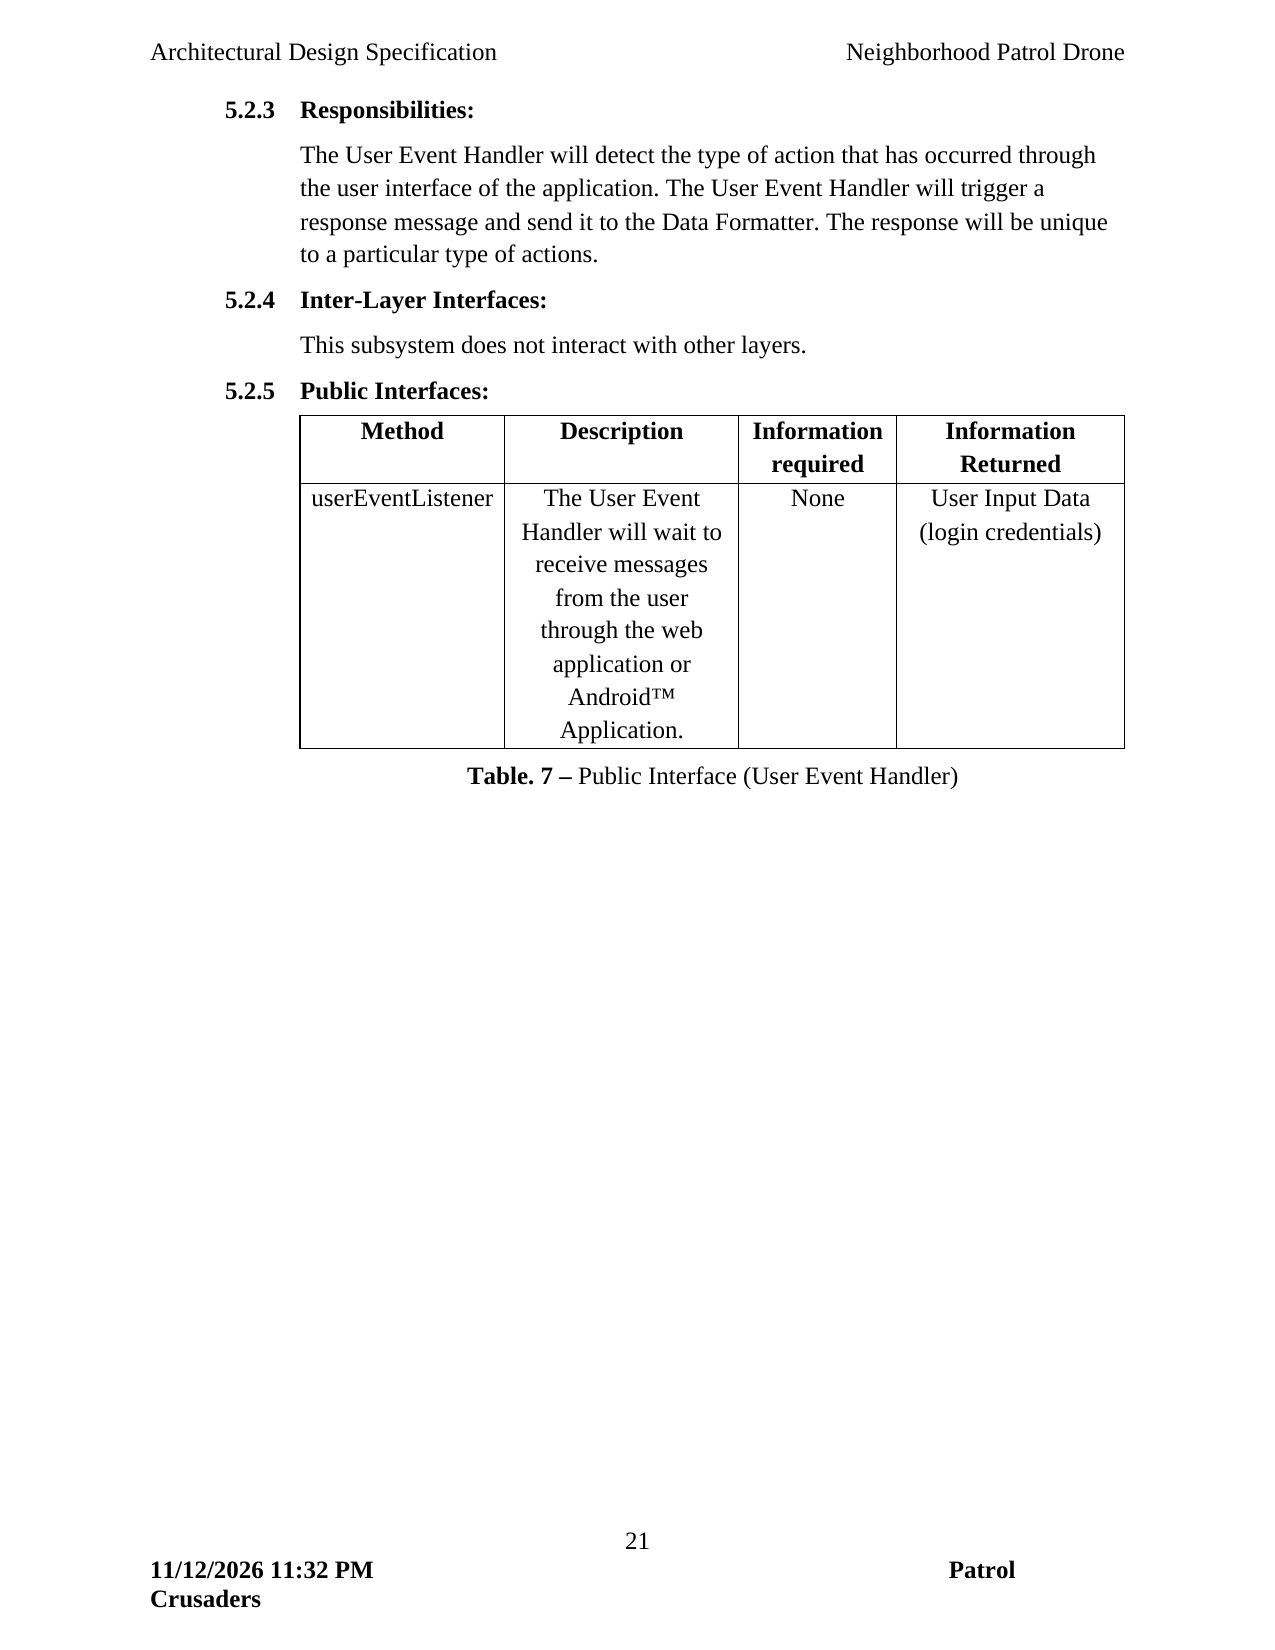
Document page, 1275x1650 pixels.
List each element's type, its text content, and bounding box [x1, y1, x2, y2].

table_header Description [505, 416, 738, 482]
text Table. 7 – Public Interface (User Event Handler) [300, 761, 1125, 790]
table_cell The User Event Handler will wait to receive messages from the user through the web application or Android™ Application. [505, 484, 738, 748]
subtitle Responsibilities: [225, 95, 1125, 124]
text The User Event Handler will detect the type of action that has occurred through the user interface of the application. The User Event Handler will trigger a response message and send it to the Data Formatter. The response will be unique to a particular type of actions. [300, 141, 1125, 268]
table_header Information Returned [897, 416, 1124, 482]
table_header Information required [739, 416, 896, 482]
subtitle Public Interfaces: [225, 376, 1125, 405]
table_header Method [301, 416, 504, 482]
subtitle Inter-Layer Interfaces: [225, 285, 1125, 314]
table_cell None [739, 484, 896, 748]
table_cell userEventListener [301, 484, 504, 748]
table_cell User Input Data (login credentials) [897, 484, 1124, 748]
text This subsystem does not interact with other layers. [300, 331, 1125, 359]
